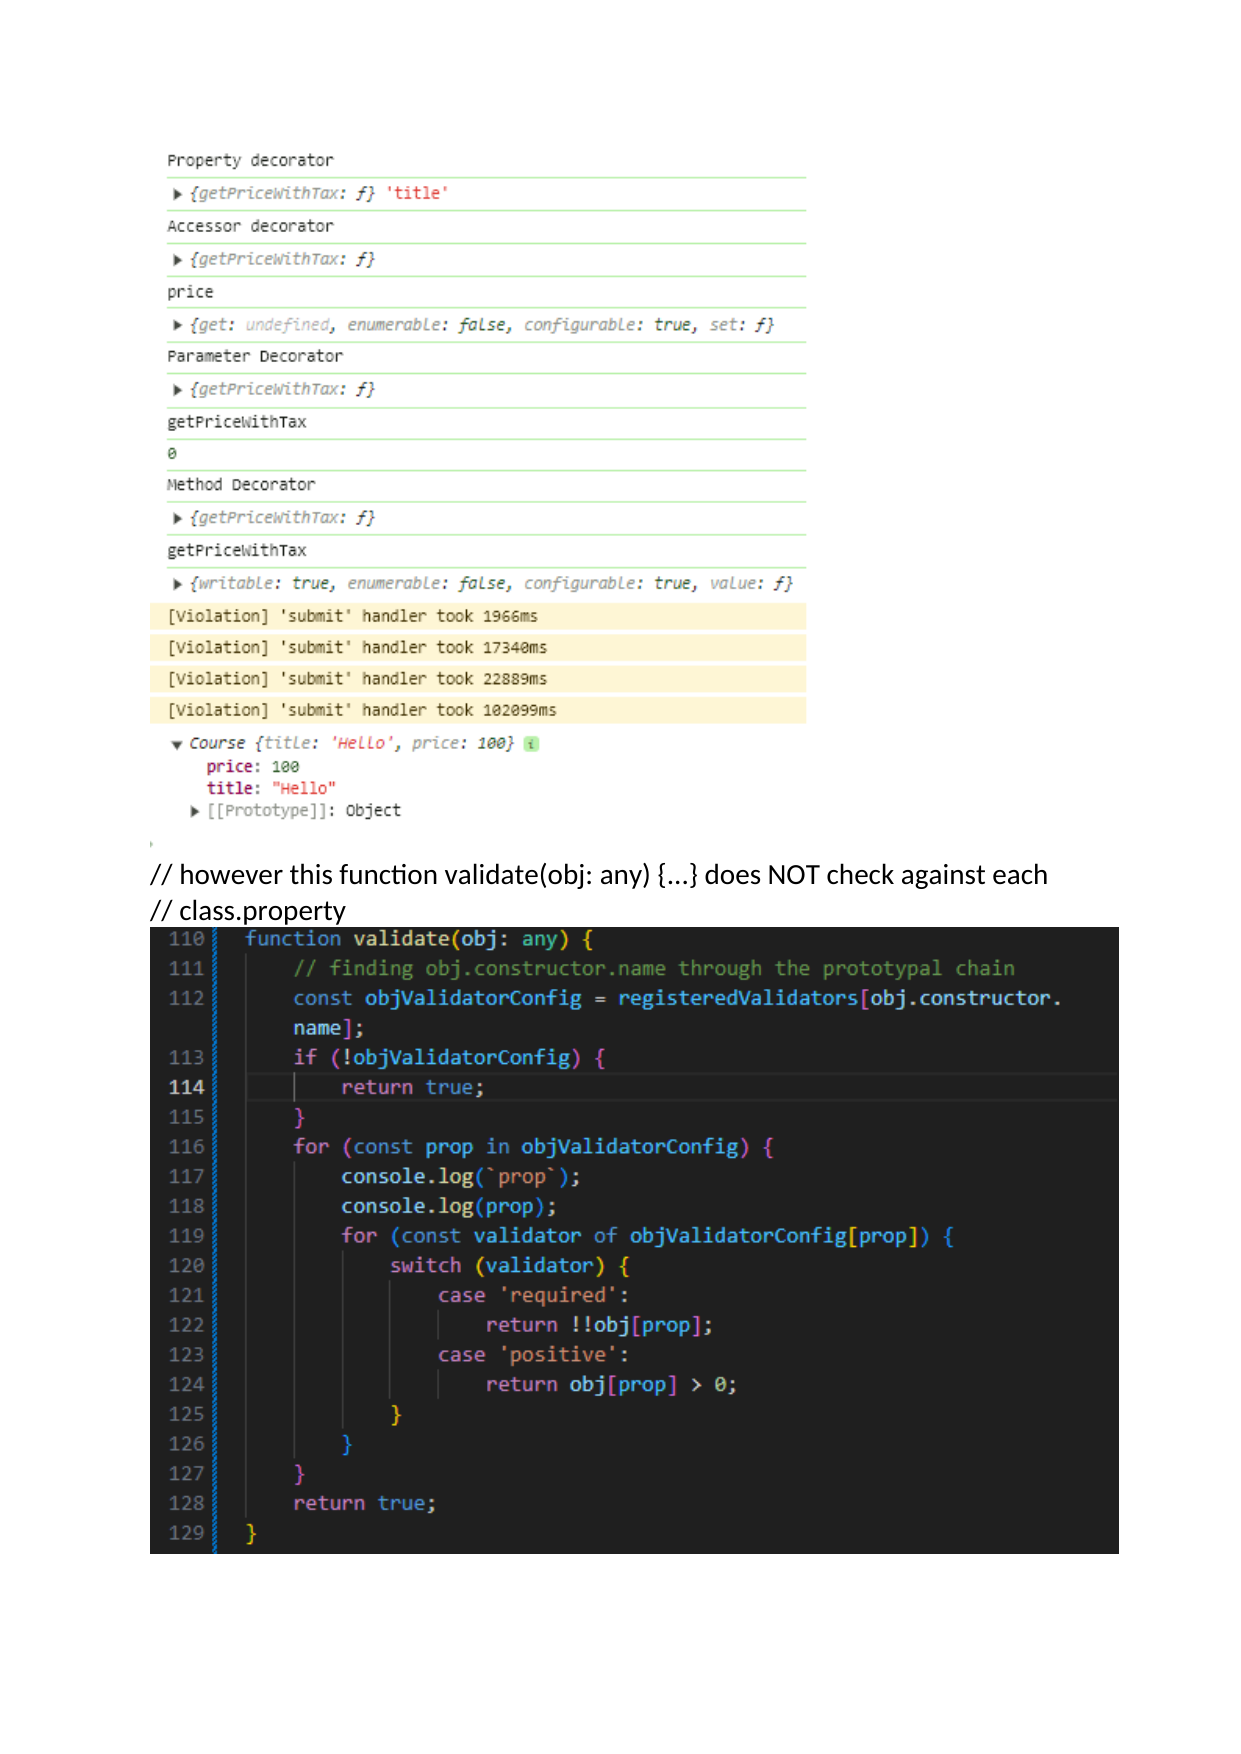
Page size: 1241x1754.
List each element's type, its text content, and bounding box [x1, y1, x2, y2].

text // however this function validate(obj: any) {...} does NOT check against each [150, 856, 1090, 892]
picture [150, 150, 807, 857]
text // class.property [150, 892, 1090, 927]
picture [150, 927, 1119, 1554]
